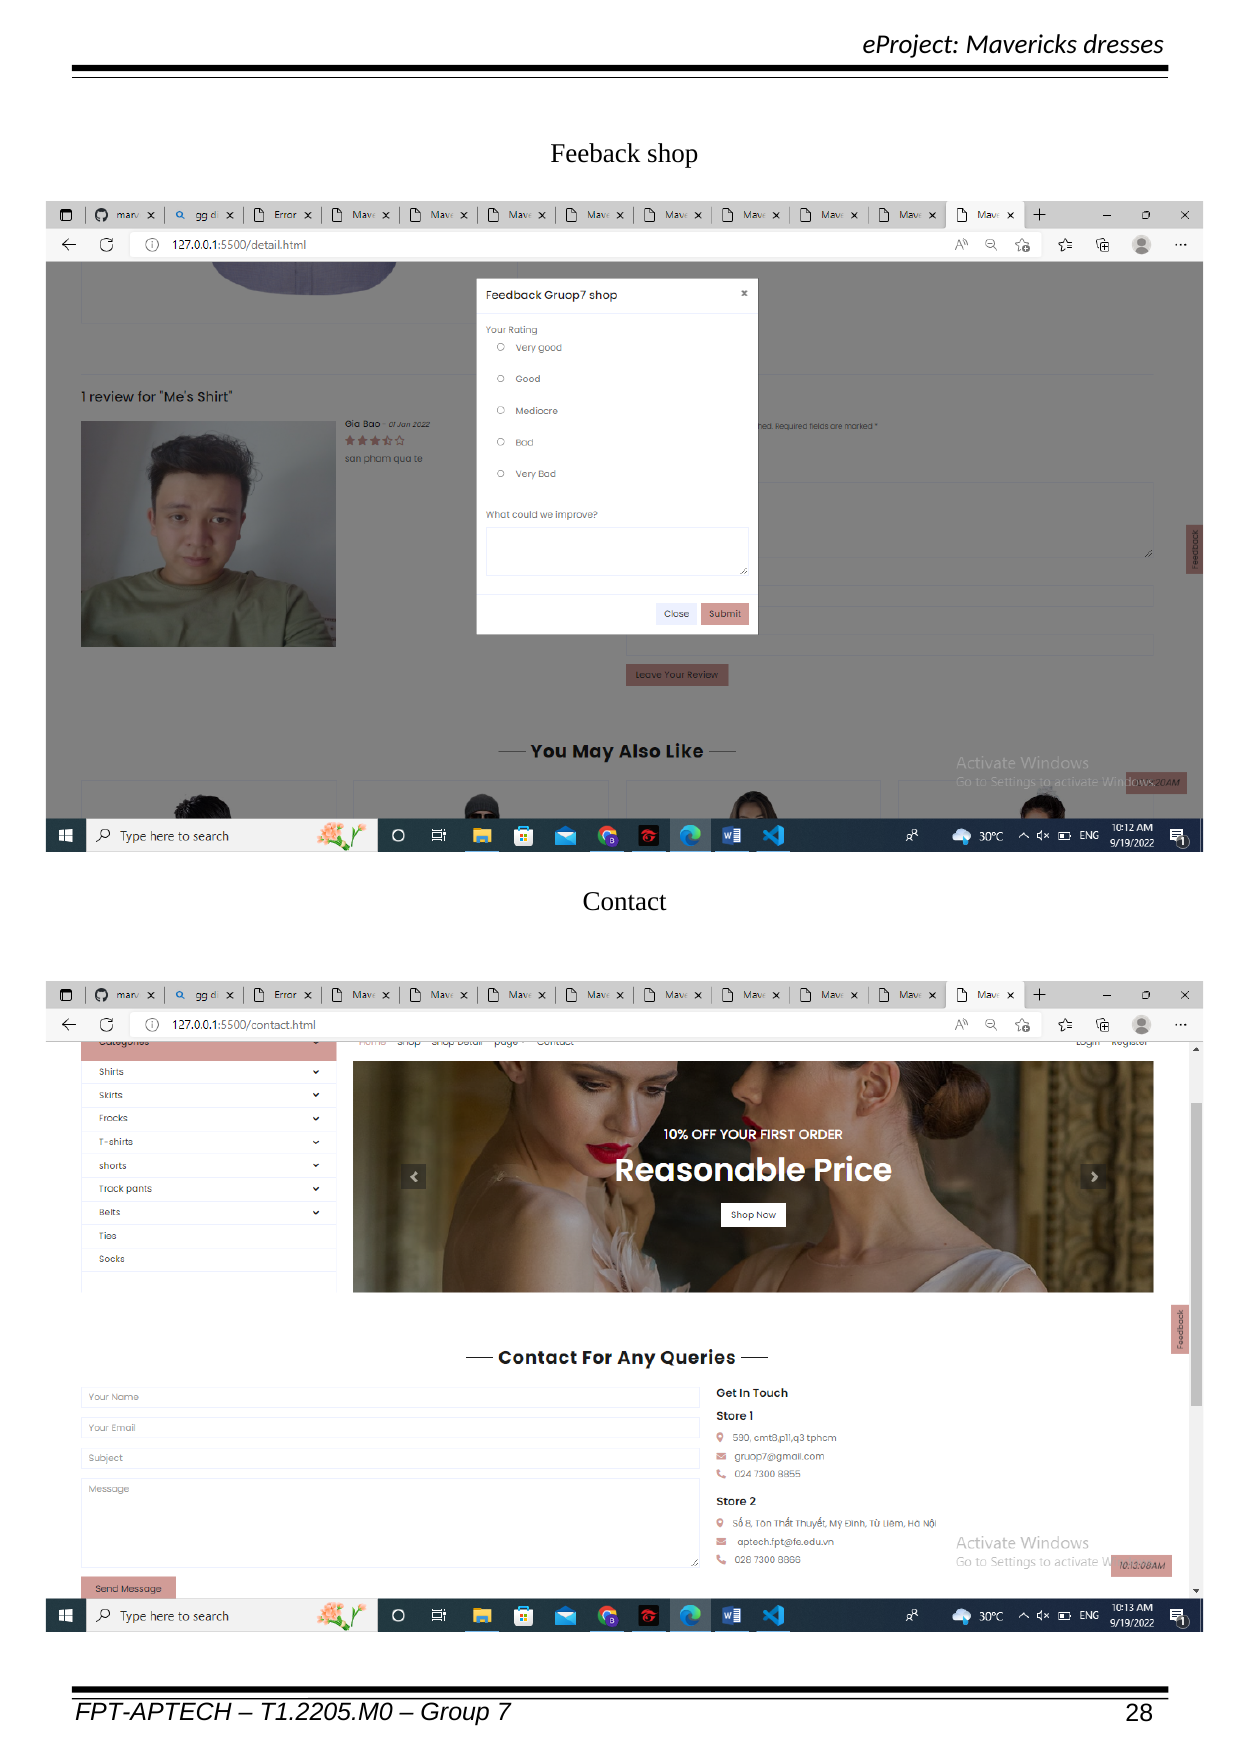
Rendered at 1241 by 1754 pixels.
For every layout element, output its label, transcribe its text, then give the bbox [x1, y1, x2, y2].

picture [45, 981, 1204, 1632]
text Contact [46, 885, 1203, 916]
picture [45, 201, 1204, 852]
text Feeback shop [46, 137, 1203, 168]
